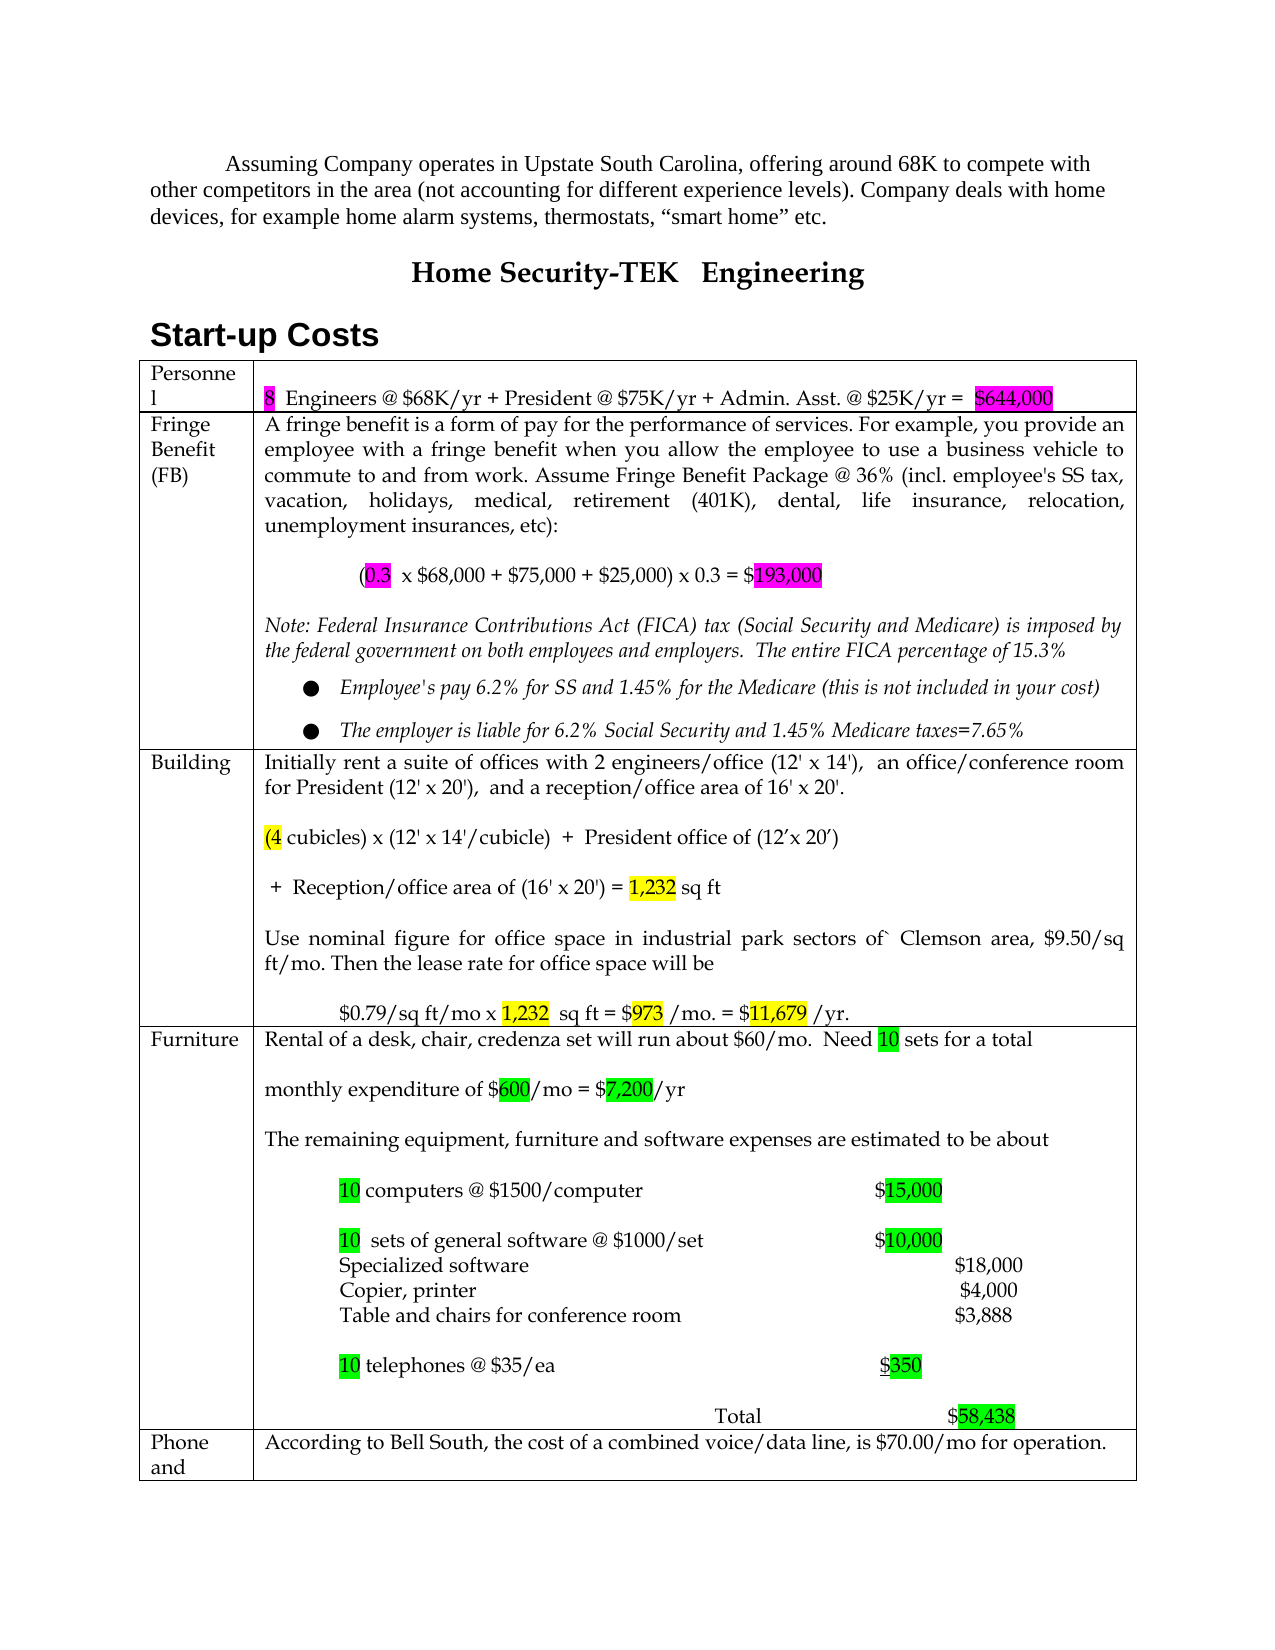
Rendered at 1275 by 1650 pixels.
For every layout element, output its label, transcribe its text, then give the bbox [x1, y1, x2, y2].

table_header Personnel [140, 361, 253, 411]
table_cell Furniture [140, 1027, 253, 1429]
table_cell Initially rent a suite of offices with 2 engineers/office (12' x 14'), an office/conference room for President (12' x 20'), and a reception/office area of 16' x 20'. (4 cubicles) x (12' x 14'/cubicle) + President office of (12’x 20’) + Reception/office area of (16' x 20') = 1,232 sq ft Use nominal figure for office space in industrial park sectors of` Clemson area, $9.50/sq ft/mo. Then the lease rate for office space will be $0.79/sq ft/mo x 1,232 sq ft = $973 /mo. = $11,679 /yr. [254, 750, 1136, 1026]
text Assuming Company operates in Upstate South Carolina, offering around 68K to compete with other competitors in the area (not accounting for different experience levels). Company deals with home devices, for example home alarm systems, thermostats, “smart home” etc. [150, 150, 1125, 229]
subtitle Start-up Costs [150, 316, 1125, 354]
table_cell Fringe Benefit (FB) [140, 413, 253, 749]
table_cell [254, 1430, 1136, 1480]
text Home Security-TEK Engineering [150, 255, 1125, 291]
table_cell Rental of a desk, chair, credenza set will run about $60/mo. Need 10 sets for a total monthly expenditure of $600/mo = $7,200/yr The remaining equipment, furniture and software expenses are estimated to be about 10 computers @ $1500/computer $15,000 10 sets of general software @ $1000/set $10,000 Specialized software $18,000 Copier, printer $4,000 Table and chairs for conference room $3,888 10 telephones @ $35/ea $350 Total $58,438 [254, 1027, 1136, 1429]
table_cell A fringe benefit is a form of pay for the performance of services. For example, you provide an employee with a fringe benefit when you allow the employee to use a business vehicle to commute to and from work. Assume Fringe Benefit Package @ 36% (incl. employee's SS tax, vacation, holidays, medical, retirement (401K), dental, life insurance, relocation, unemployment insurances, etc): (0.3 x $68,000 + $75,000 + $25,000) x 0.3 = $193,000 Note: Federal Insurance Contributions Act (FICA) tax (Social Security and Medicare) is imposed by the federal government on both employees and employers. The entire FICA percentage of 15.3% Employee's pay 6.2% for SS and 1.45% for the Medicare (this is not included in your cost) The employer is liable for 6.2% Social Security and 1.45% Medicare taxes=7.65% [254, 413, 1136, 749]
table_cell Building [140, 750, 253, 1026]
table_cell Phone and Internet [140, 1430, 253, 1480]
table_header 8 Engineers @ $68K/yr + President @ $75K/yr + Admin. Asst. @ $25K/yr = $644,000 [254, 361, 1136, 411]
